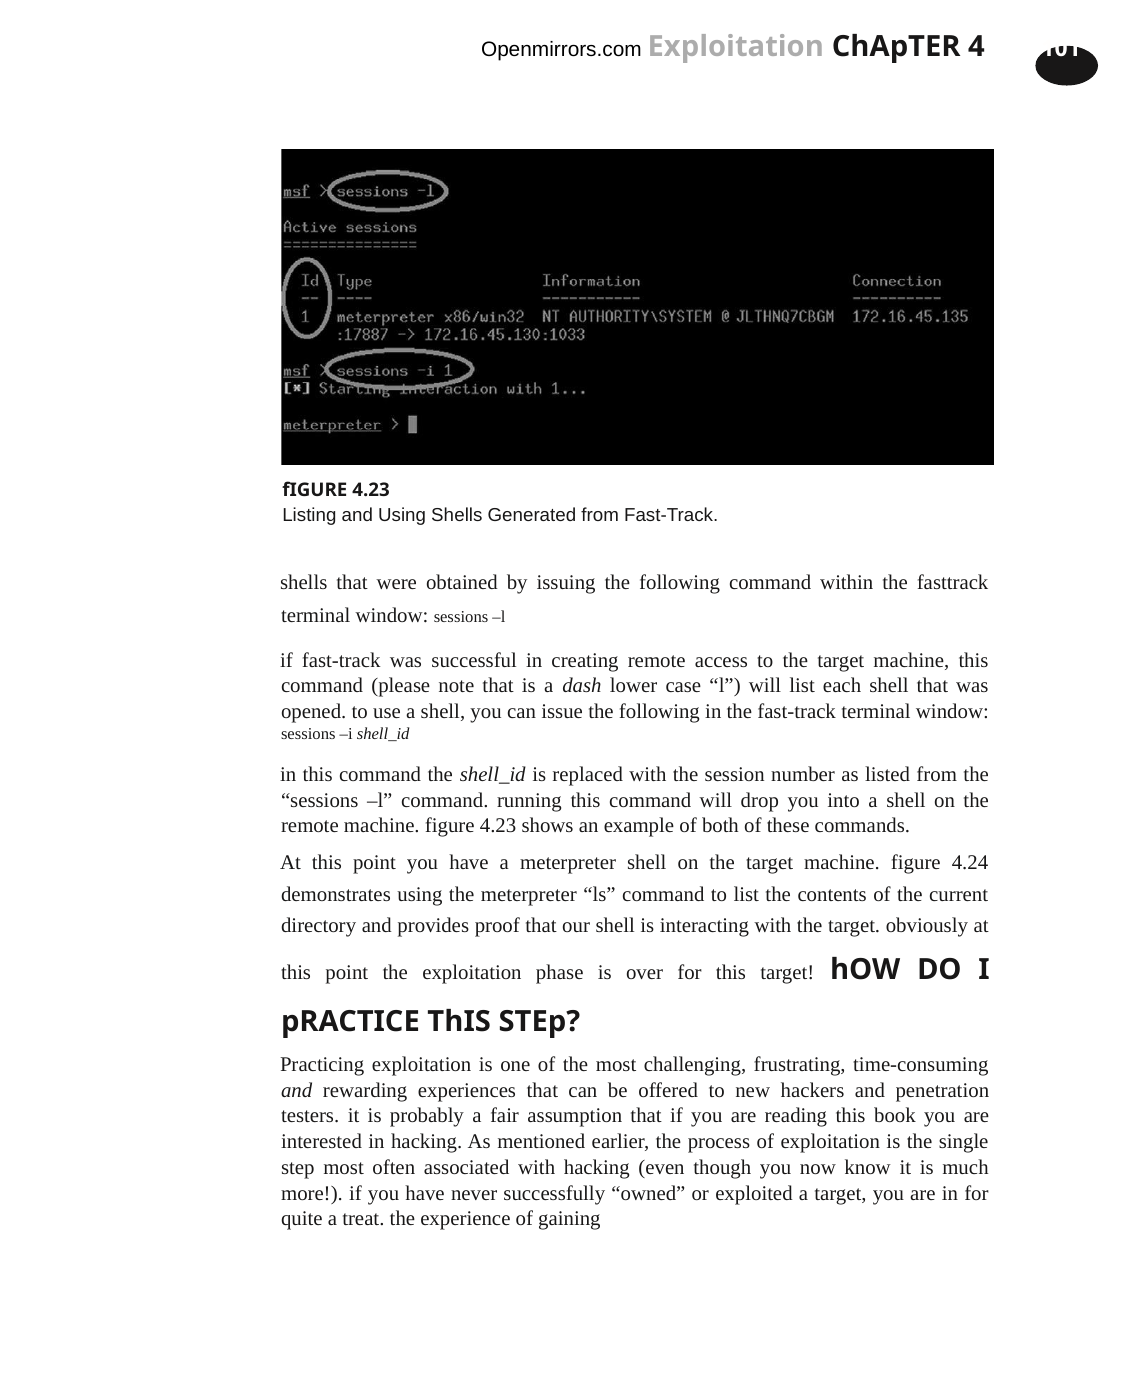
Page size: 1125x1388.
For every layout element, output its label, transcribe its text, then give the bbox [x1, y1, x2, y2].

picture [281, 149, 994, 465]
text in this command the shell_id is replaced with the session number as listed from the “sessions –l” command. running this command will drop you into a shell on the remote machine. figure 4.23 shows an example of both of these commands. [280, 762, 990, 837]
text At this point you have a meterpreter shell on the target machine. figure 4.24 demonstrates using the meterpreter “ls” command to list the contents of the current directory and provides proof that our shell is interacting with the target. obviously at this point the exploitation phase is over for this target! hOW DO I pRACTICE ThIS STEp? [280, 850, 990, 1040]
text Practicing exploitation is one of the most challenging, frustrating, time-consuming and rewarding experiences that can be offered to new hackers and penetration testers. it is probably a fair assumption that if you are reading this book you are interested in hacking. As mentioned earlier, the process of exploitation is the single step most often associated with hacking (even though you now know it is much more!). if you have never successfully “owned” or exploited a target, you are in for quite a treat. the experience of gaining [280, 1052, 990, 1230]
text if fast-track was successful in creating remote access to the target machine, this command (please note that is a dash lower case “l”) will list each shell that was opened. to use a shell, you can issue the following in the fast-track terminal window: sessions –i shell_id [280, 648, 990, 743]
text Listing and Using Shells Generated from Fast-Track. [282, 504, 994, 525]
text shells that were obtained by issuing the following command within the fasttrack terminal window: sessions –l [280, 570, 990, 627]
subtitle fIGURE 4.23 [282, 476, 813, 502]
